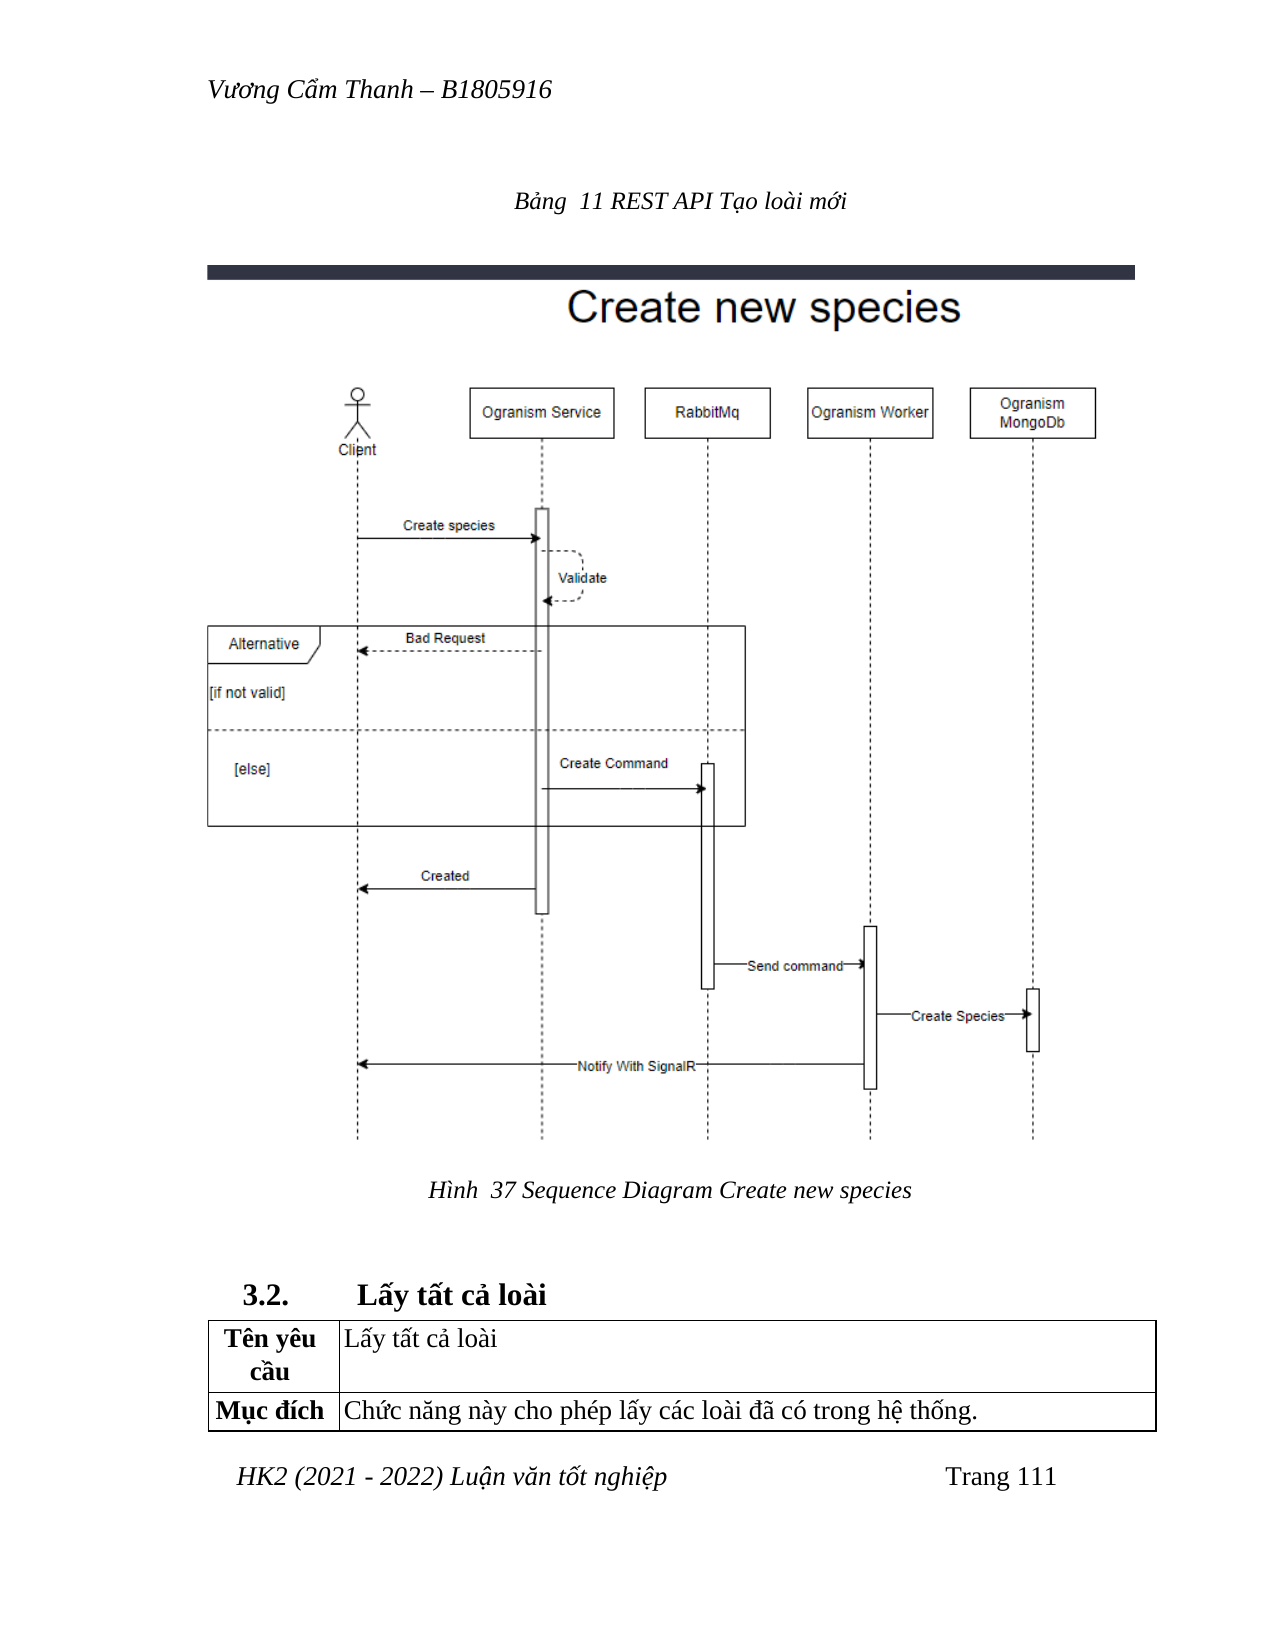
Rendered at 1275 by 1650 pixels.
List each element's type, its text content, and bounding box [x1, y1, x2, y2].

table_header Lấy tất cả loài [340, 1321, 1155, 1392]
text Bảng 11 REST API Tạo loài mới [207, 190, 1157, 215]
table_cell Mục đích [209, 1393, 339, 1430]
table_header Tên yêu cầu [209, 1321, 339, 1392]
picture [207, 265, 1135, 1170]
subtitle Lấy tất cả loài [236, 1277, 1157, 1313]
table_cell Chức năng này cho phép lấy các loài đã có trong hệ thống. [340, 1393, 1155, 1430]
